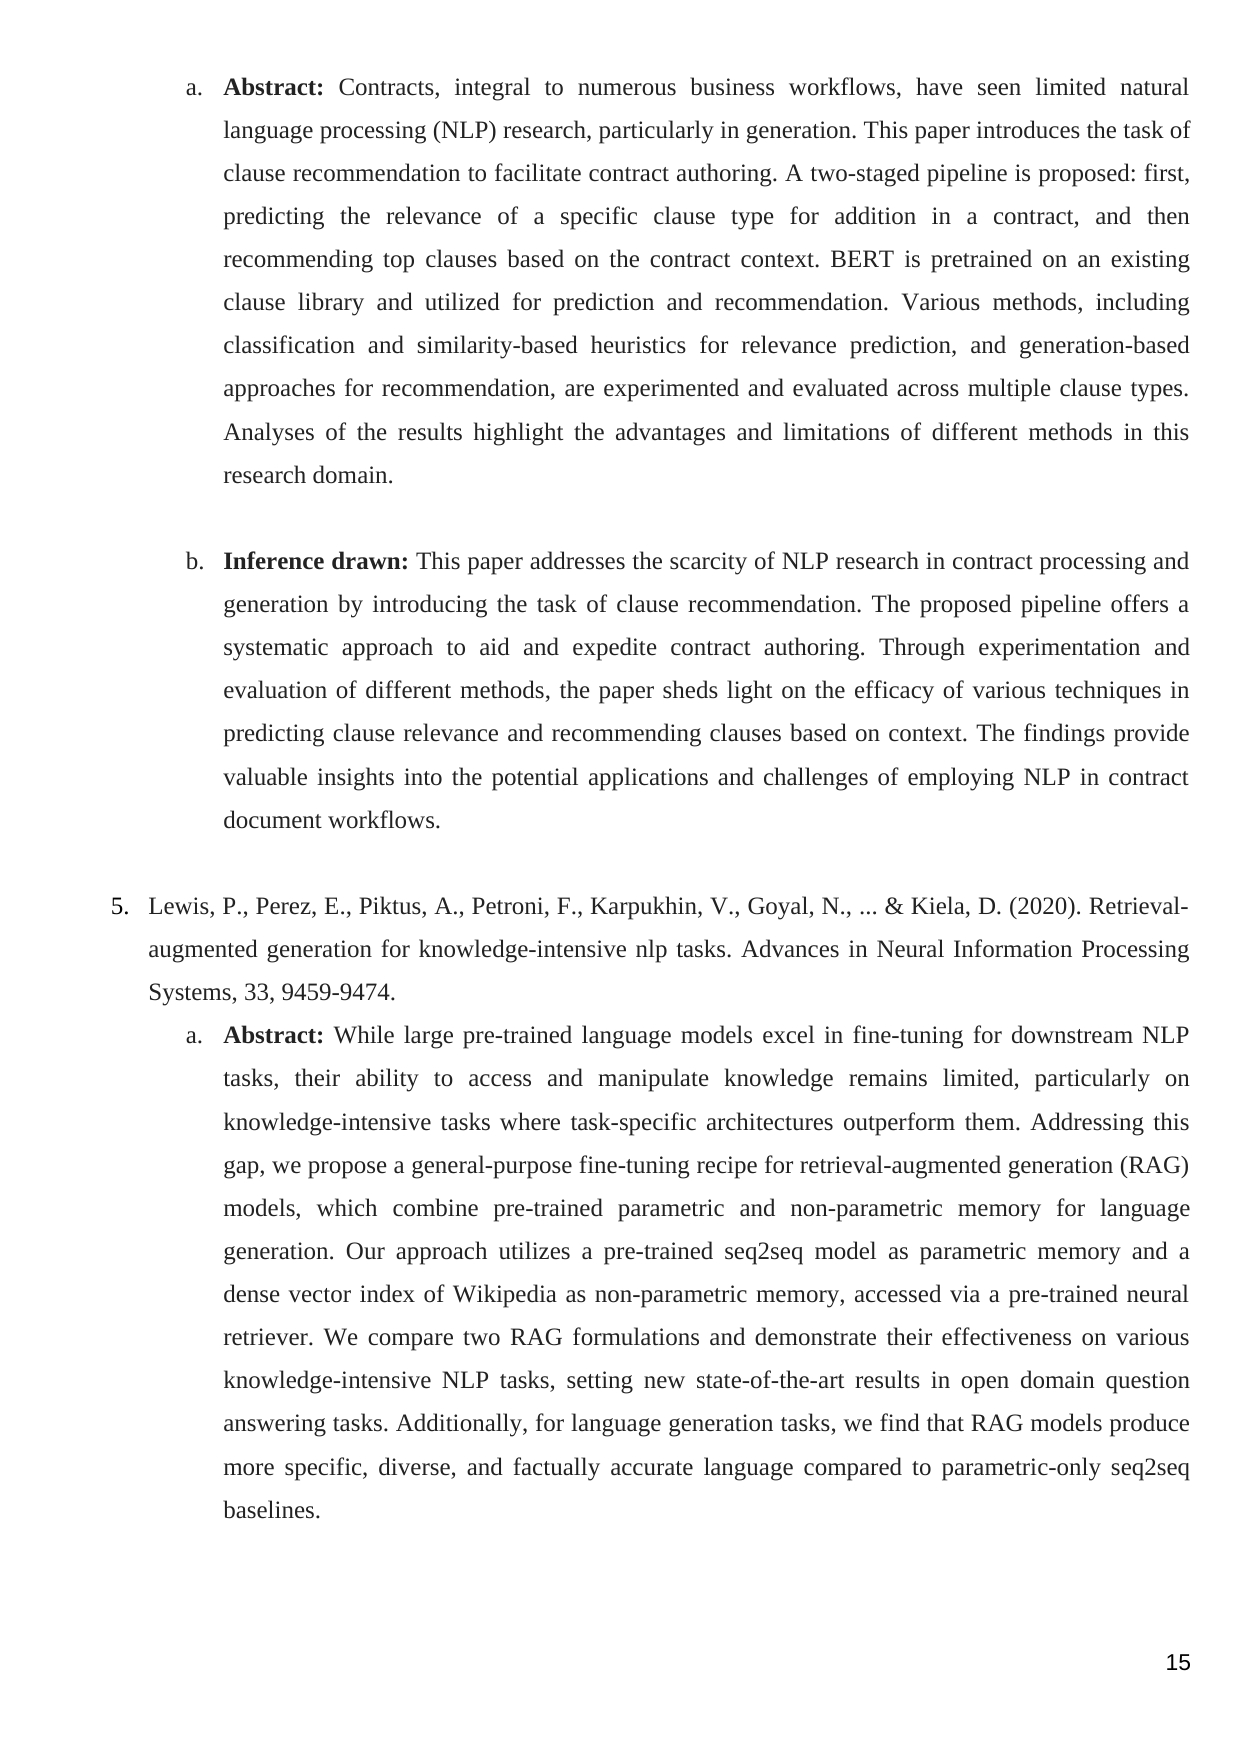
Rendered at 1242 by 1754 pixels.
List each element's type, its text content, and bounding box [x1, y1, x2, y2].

list Abstract: While large pre-trained language models excel in fine-tuning for downstream NLP tasks, their ability to access and manipulate knowledge remains limited, particularly on knowledge-intensive tasks where task-specific architectures outperform them. Addressing this gap, we propose a general-purpose fine-tuning recipe for retrieval-augmented generation (RAG) models, which combine pre-trained parametric and non-parametric memory for language generation. Our approach utilizes a pre-trained seq2seq model as parametric memory and a dense vector index of Wikipedia as non-parametric memory, accessed via a pre-trained neural retriever. We compare two RAG formulations and demonstrate their effectiveness on various knowledge-intensive NLP tasks, setting new state-of-the-art results in open domain question answering tasks. Additionally, for language generation tasks, we find that RAG models produce more specific, diverse, and factually accurate language compared to parametric-only seq2seq baselines. [186, 1049, 1191, 1523]
list Abstract: Contracts, integral to numerous business workflows, have seen limited natural language processing (NLP) research, particularly in generation. This paper introduces the task of clause recommendation to facilitate contract authoring. A two-staged pipeline is proposed: first, predicting the relevance of a specific clause type for addition in a contract, and then recommending top clauses based on the contract context. BERT is pretrained on an existing clause library and utilized for prediction and recommendation. Various methods, including classification and similarity-based heuristics for relevance prediction, and generation-based approaches for recommendation, are experimented and evaluated across multiple clause types. Analyses of the results highlight the advantages and limitations of different methods in this research domain. [186, 100, 1191, 488]
list Inference drawn: This paper addresses the scarcity of NLP research in contract processing and generation by introducing the task of clause recommendation. The proposed pipeline offers a systematic approach to aid and expedite contract authoring. Through experimentation and evaluation of different methods, the paper sheds light on the efficacy of various techniques in predicting clause relevance and recommending clauses based on context. The findings provide valuable insights into the potential applications and challenges of employing NLP in contract document workflows. [186, 575, 1191, 833]
list Lewis, P., Perez, E., Piktus, A., Petroni, F., Karpukhin, V., Goyal, N., ... & Kiela, D. (2020). Retrieval-augmented generation for knowledge-intensive nlp tasks. Advances in Neural Information Processing Systems, 33, 9459-9474. [111, 891, 1191, 1006]
